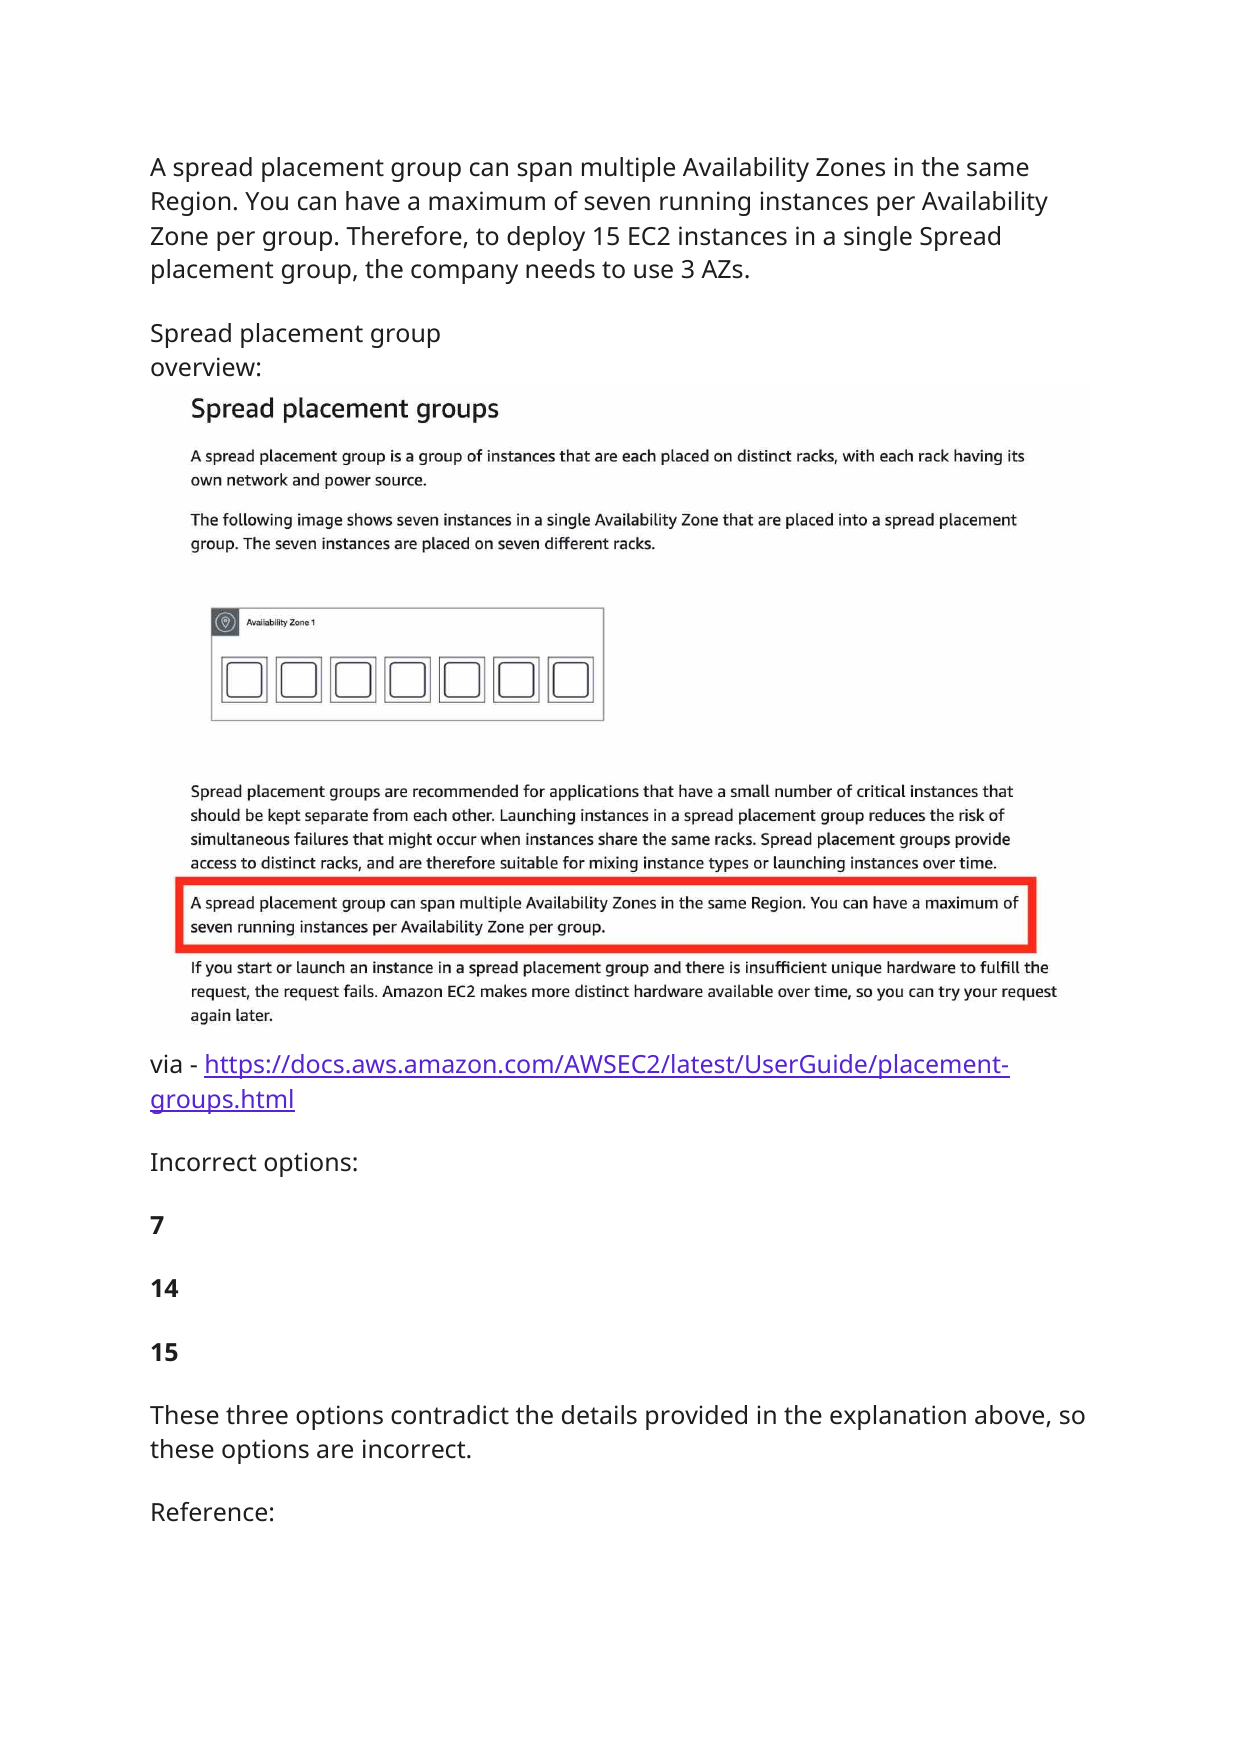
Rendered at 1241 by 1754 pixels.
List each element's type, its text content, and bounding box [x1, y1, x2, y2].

text A spread placement group can span multiple Availability Zones in the same Region. You can have a maximum of seven running instances per Availability Zone per group. Therefore, to deploy 15 EC2 instances in a single Spread placement group, the company needs to use 3 AZs. [150, 150, 1090, 286]
text 15 [150, 1334, 1090, 1368]
text 14 [150, 1271, 1090, 1305]
text Spread placement group overview: via - https://docs.aws.amazon.com/AWSEC2/latest/UserGuide/placement-groups.html [150, 315, 1090, 383]
text Spread placement group overview: via - https://docs.aws.amazon.com/AWSEC2/latest/UserGuide/placement-groups.html [150, 1040, 1090, 1115]
picture [150, 383, 1091, 1040]
text Incorrect options: [150, 1144, 1090, 1178]
text Reference: [150, 1495, 1090, 1529]
text These three options contradict the details provided in the explanation above, so these options are incorrect. [150, 1397, 1090, 1466]
text 7 [150, 1208, 1090, 1242]
